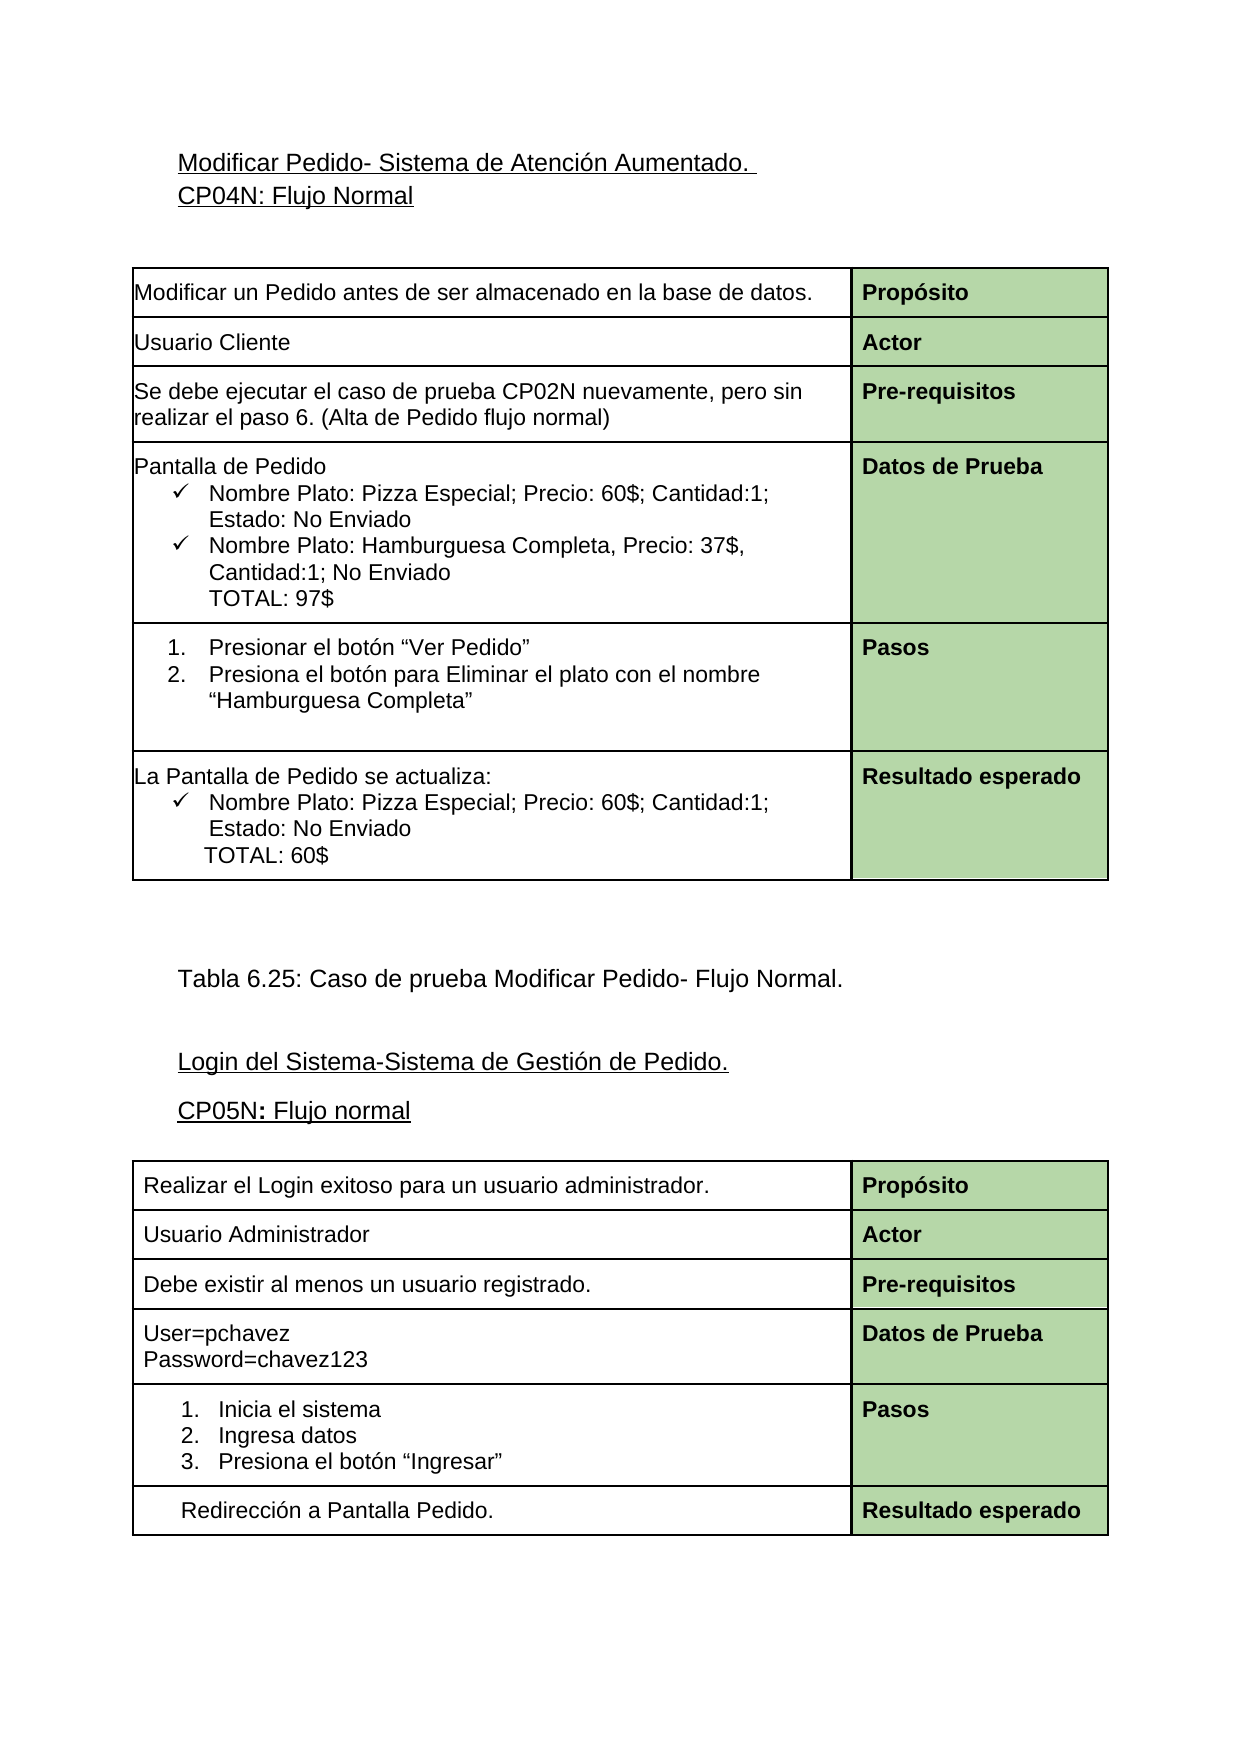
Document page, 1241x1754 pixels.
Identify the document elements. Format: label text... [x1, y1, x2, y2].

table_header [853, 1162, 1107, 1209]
text Modificar Pedido- Sistema de Atención Aumentado. [177, 148, 1063, 176]
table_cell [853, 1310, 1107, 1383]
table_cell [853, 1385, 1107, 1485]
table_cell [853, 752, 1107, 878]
text Login del Sistema-Sistema de Gestión de Pedido. [177, 1047, 1063, 1075]
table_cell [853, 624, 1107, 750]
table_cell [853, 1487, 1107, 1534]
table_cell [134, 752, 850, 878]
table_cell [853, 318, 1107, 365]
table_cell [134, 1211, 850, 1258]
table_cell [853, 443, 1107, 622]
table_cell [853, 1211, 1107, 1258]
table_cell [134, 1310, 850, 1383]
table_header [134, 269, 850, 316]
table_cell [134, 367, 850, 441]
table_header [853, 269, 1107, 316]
text CP04N: Flujo Normal [177, 181, 1063, 209]
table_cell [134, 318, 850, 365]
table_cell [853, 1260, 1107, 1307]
text Tabla 6.25: Caso de prueba Modificar Pedido- Flujo Normal. [177, 964, 1063, 992]
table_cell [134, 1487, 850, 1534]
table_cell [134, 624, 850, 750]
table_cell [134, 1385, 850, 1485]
text CP05N: Flujo normal [177, 1096, 1063, 1125]
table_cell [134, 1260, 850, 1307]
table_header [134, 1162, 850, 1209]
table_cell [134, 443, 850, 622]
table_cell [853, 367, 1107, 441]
